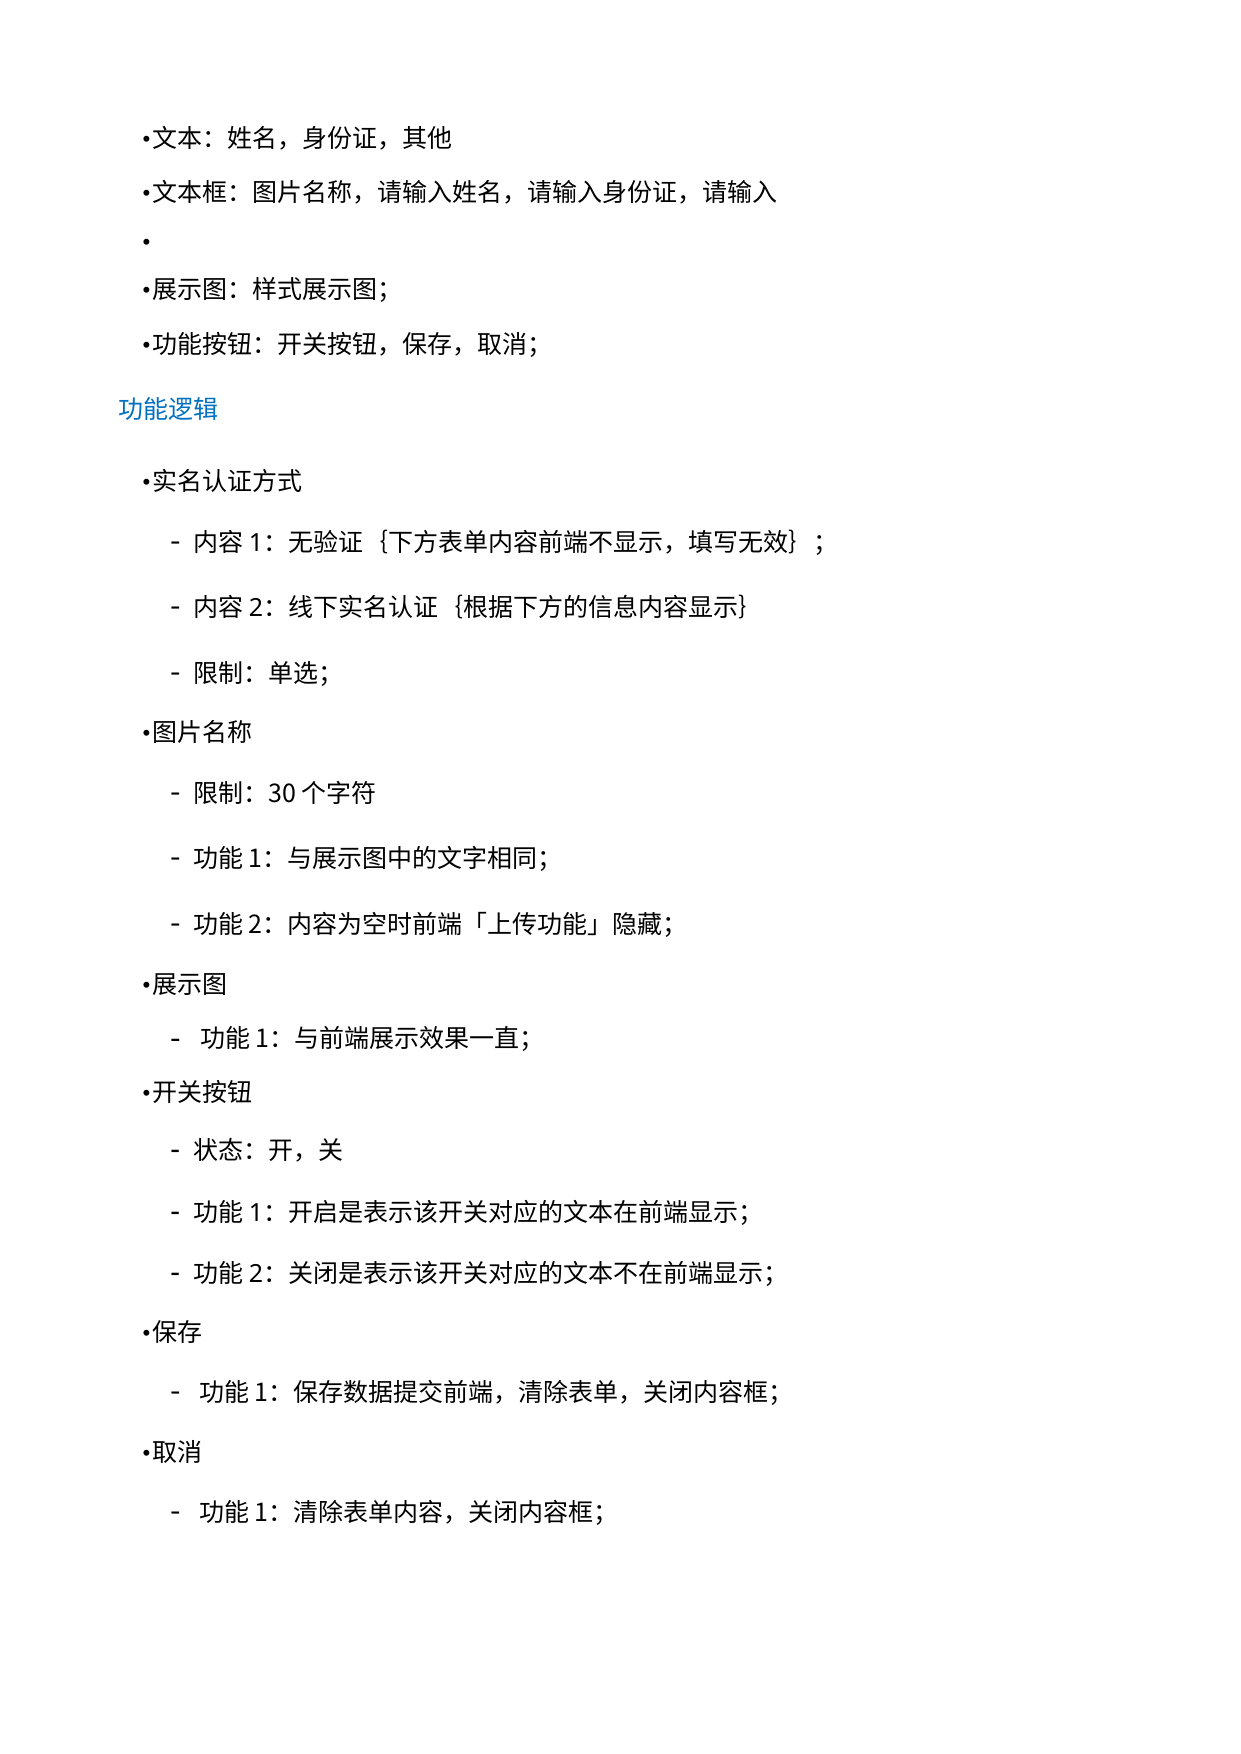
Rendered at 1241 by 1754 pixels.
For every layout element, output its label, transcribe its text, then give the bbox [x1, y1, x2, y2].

list 功能2：关闭是表示该开关对应的文本不在前端显示； [170, 1251, 1122, 1292]
list 实名认证方式 [142, 379, 1122, 498]
list 开关按钮 [142, 1073, 1122, 1109]
list 展示图：样式展示图； [142, 270, 1122, 306]
list 内容2：线下实名认证｛根据下方的信息内容显示｝ [170, 582, 1122, 625]
list 图片名称 [142, 713, 1122, 749]
list 功能1：保存数据提交前端，清除表单，关闭内容框； [170, 1367, 1122, 1410]
list 限制：单选； [170, 647, 1122, 691]
list 保存 [142, 1312, 1122, 1348]
list 功能2：内容为空时前端「上传功能」隐藏； [170, 898, 1122, 942]
list 功能1：与展示图中的文字相同； [170, 833, 1122, 877]
list 内容1：无验证｛下方表单内容前端不显示，填写无效｝； [170, 516, 1122, 560]
list 状态：开，关 [170, 1127, 1122, 1168]
list 文本：姓名，身份证，其他 [142, 118, 1122, 154]
list 功能按钮：开关按钮，保存，取消； [142, 324, 1122, 361]
list 取消 [142, 1432, 1122, 1468]
list 功能1：与前端展示效果一直； [170, 1018, 1122, 1055]
list 功能1：清除表单内容，关闭内容框； [170, 1487, 1122, 1530]
list 展示图 [142, 964, 1122, 1000]
list 功能1：开启是表示该开关对应的文本在前端显示； [170, 1189, 1122, 1230]
text 功能逻辑 [118, 389, 218, 425]
list 文本框：图片名称，请输入姓名，请输入身份证，请输入 [142, 172, 1122, 209]
list 限制：30个字符 [170, 767, 1122, 811]
